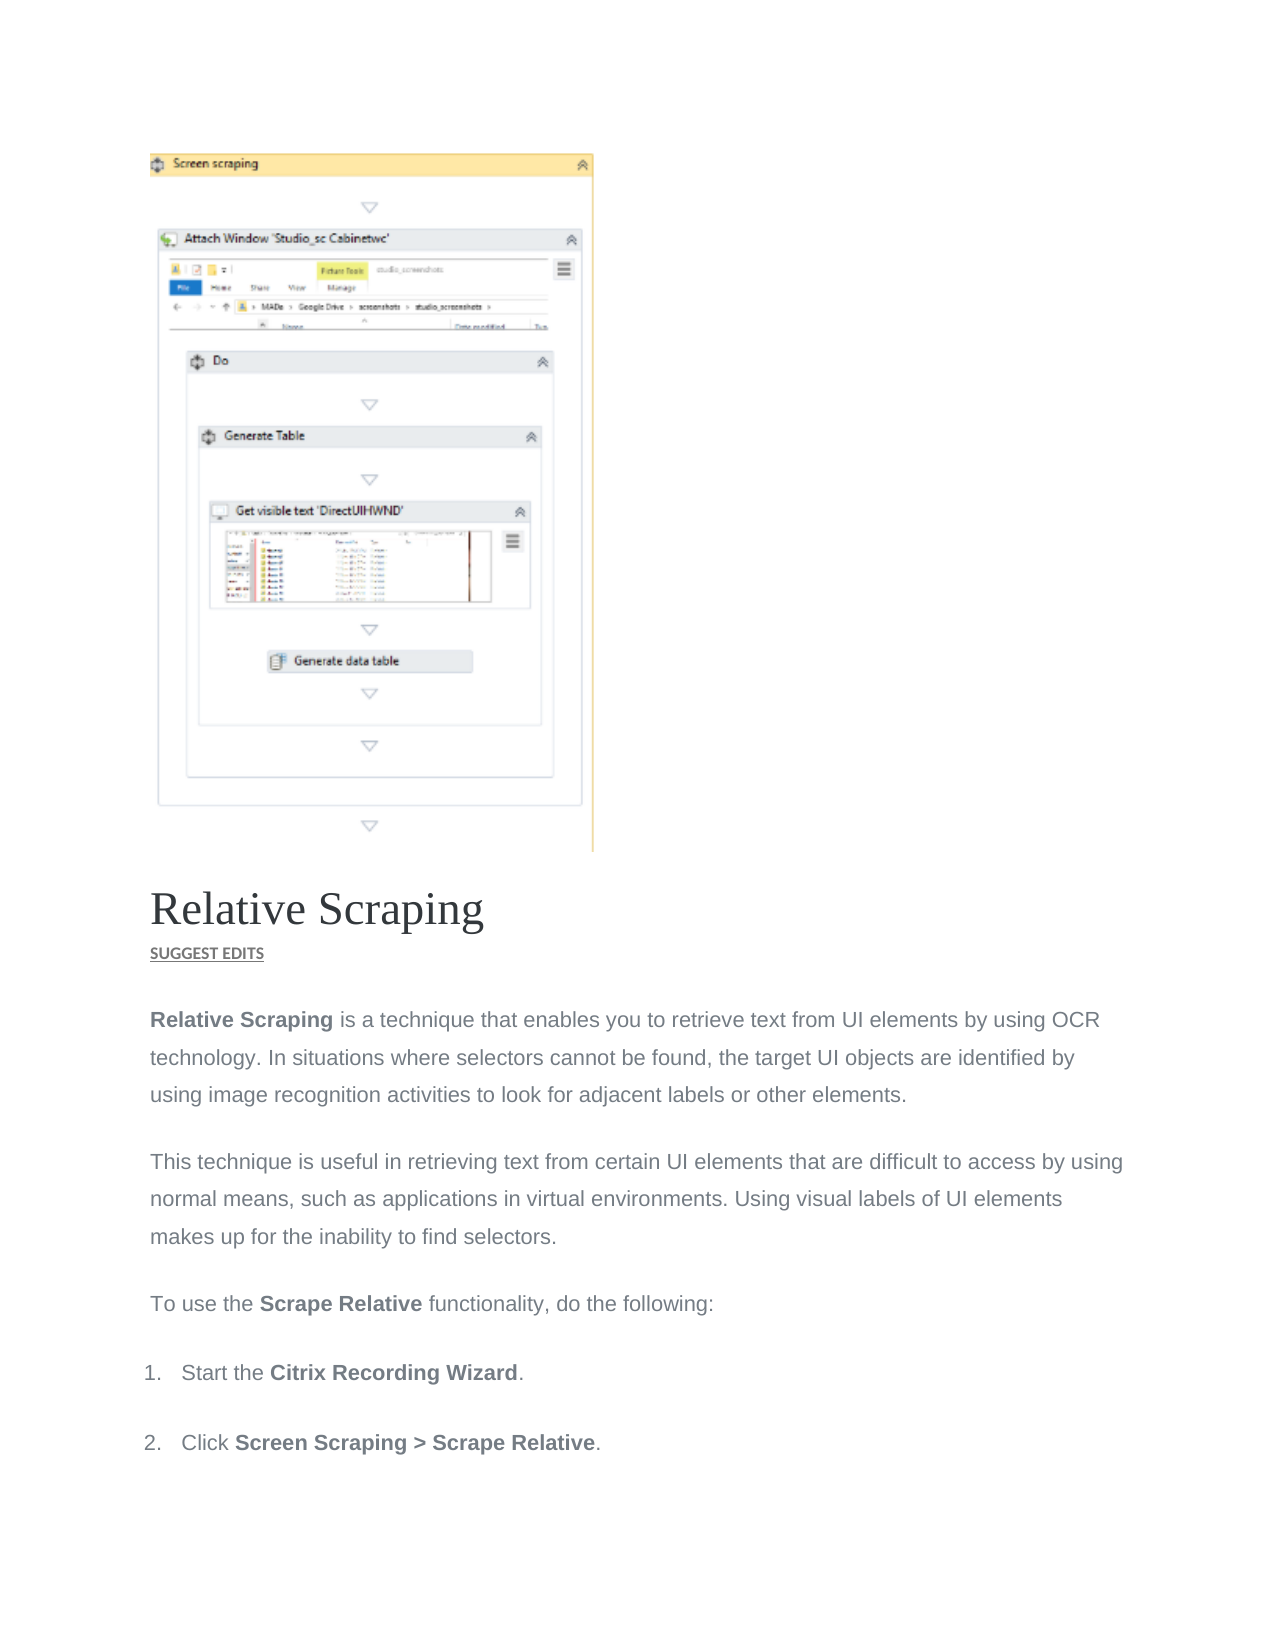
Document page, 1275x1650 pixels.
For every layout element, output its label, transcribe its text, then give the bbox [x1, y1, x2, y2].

text Relative Scraping is a technique that enables you to retrieve text from UI elements by using OCR technology. In situations where selectors cannot be found, the target UI objects are identified by using image recognition activities to look for adjacent labels or other elements. [150, 995, 1125, 1107]
list Start the Citrix Recording Wizard. [144, 1345, 1125, 1386]
text This technique is useful in retrieving text from certain UI elements that are difficult to access by using normal means, such as applications in virtual environments. Using visual labels of UI elements makes up for the inability to find selectors. [150, 1137, 1125, 1249]
list Click Screen Scraping > Scrape Relative. [144, 1415, 1125, 1455]
text SUGGEST EDITS [150, 942, 1125, 964]
subtitle Relative Scraping [150, 881, 1125, 934]
picture [150, 150, 597, 852]
text To use the Scrape Relative functionality, do the following: [150, 1278, 1125, 1316]
